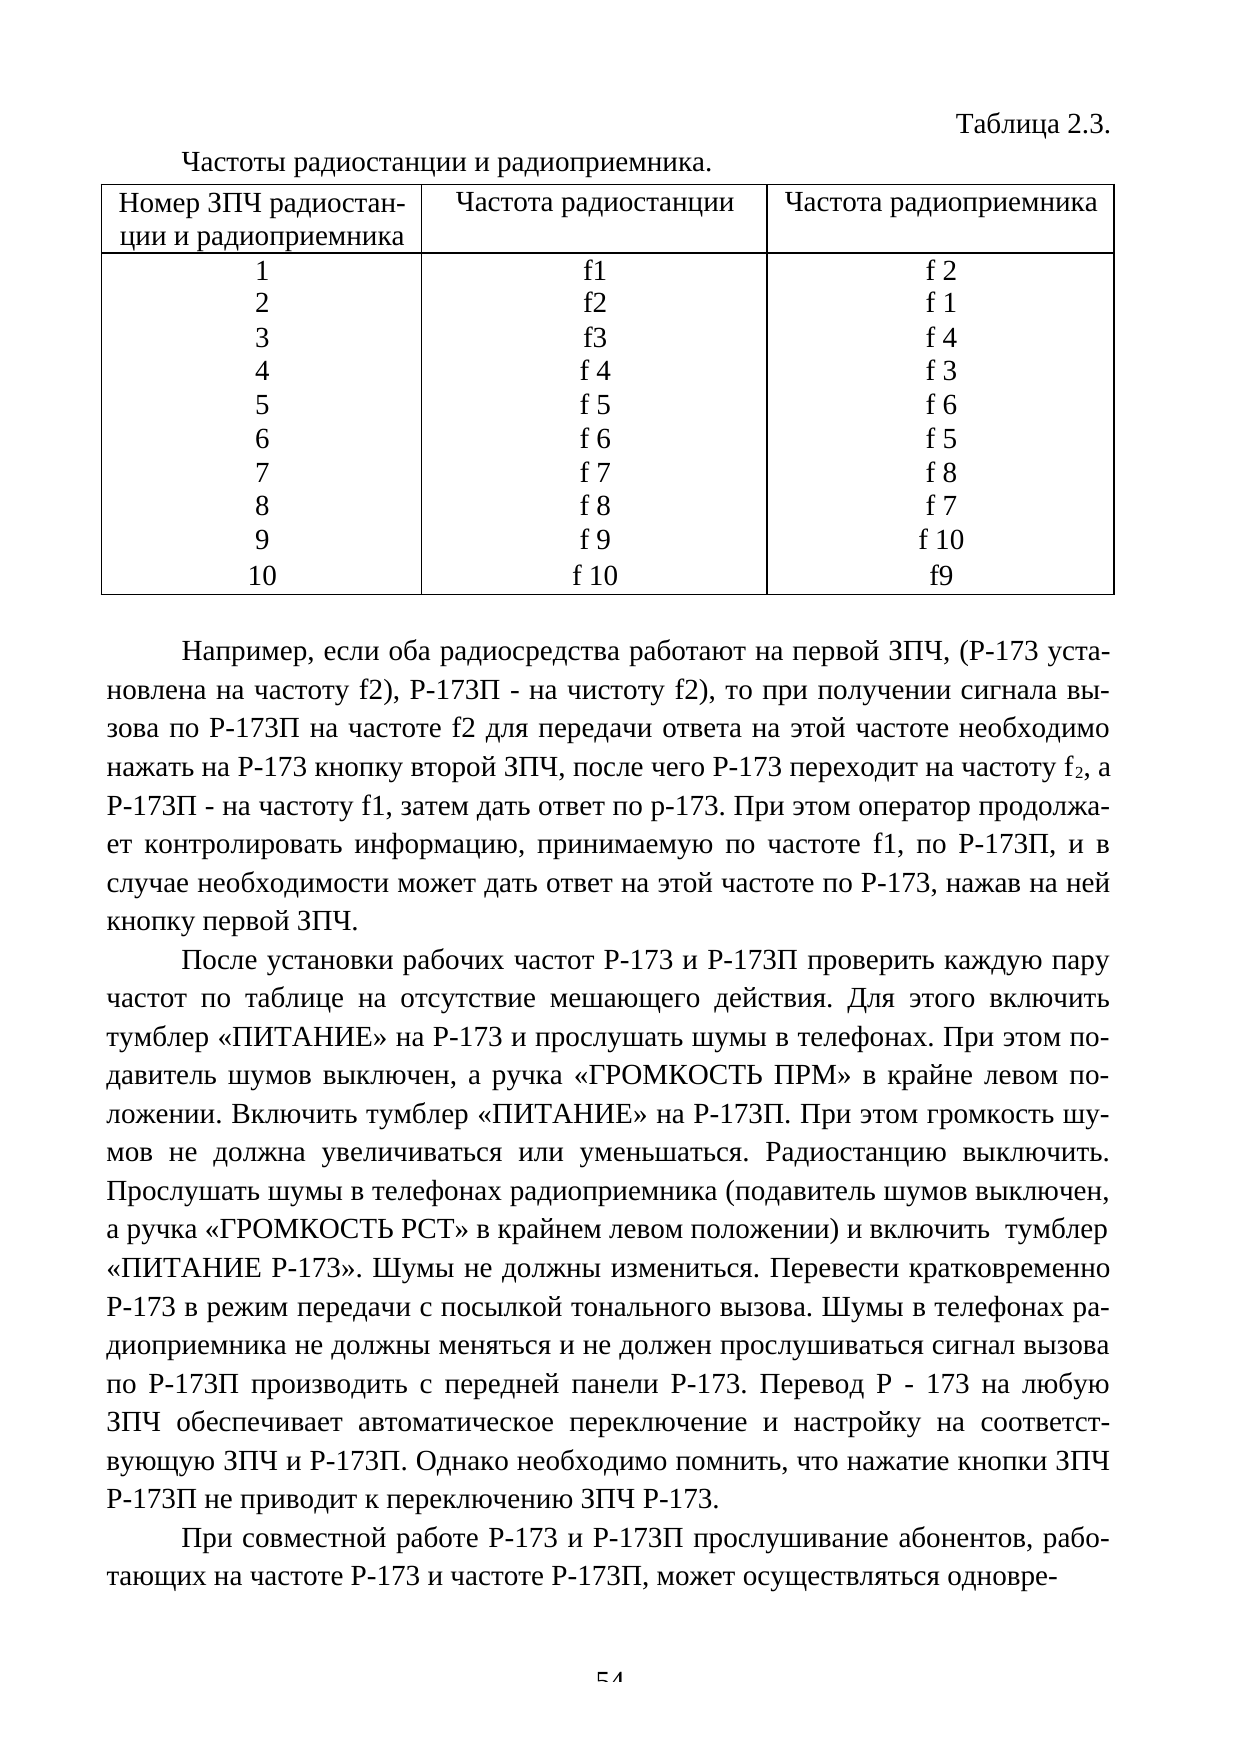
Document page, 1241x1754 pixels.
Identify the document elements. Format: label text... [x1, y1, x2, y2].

table_header Частота радиостанции [422, 185, 766, 252]
table_cell f 3 [768, 355, 1113, 389]
table_cell 8 [102, 491, 421, 524]
text После установки рабочих частот Р-173 и Р-173П проверить каждую пару частот по таблице на отсутствие мешающего действия. Для этого включить тумблер «ПИТАНИЕ» на Р-173 и прослушать шумы в телефонах. При этом по- давитель шумов выключен, а ручка «ГРОМКОСТЬ ПРМ» в крайне левом по- ложении. Включить тумблер «ПИТАНИЕ» на Р-173П. При этом громкость шу- мов не должна увеличиваться или уменьшаться. Радиостанцию выключить. Прослушать шумы в телефонах радиоприемника (подавитель шумов выключен, а ручка «ГРОМКОСТЬ РСТ» в крайнем левом положении) и включить тумблер [106, 942, 1111, 1245]
table_cell f 4 [768, 322, 1113, 355]
table_cell f 8 [422, 491, 766, 524]
table_cell f 8 [768, 457, 1113, 491]
table_cell f 10 [422, 558, 766, 594]
text «ПИТАНИЕ Р-173». Шумы не должны измениться. Перевести кратковременно Р-173 в режим передачи с посылкой тонального вызова. Шумы в телефонах ра- диоприемника не должны меняться и не должен прослушиваться сигнал вызова по Р-173П производить с передней панели Р-173. Перевод Р - 173 на любую ЗПЧ обеспечивает автоматическое переключение и настройку на соответст- вующую ЗПЧ и Р-173П. Однако необходимо помнить, что нажатие кнопки ЗПЧ Р-173П не приводит к переключению ЗПЧ Р-173. [106, 1250, 1111, 1515]
table_cell 6 [102, 423, 421, 457]
table_header Номер ЗПЧ радиостан- ции и радиоприемника [102, 185, 421, 252]
table_cell f9 [768, 558, 1113, 594]
table_cell f2 [422, 287, 766, 322]
text Таблица 2.3. [83, 106, 1111, 139]
table_cell f 5 [768, 423, 1113, 457]
table_cell f 4 [422, 355, 766, 389]
table_cell f 5 [422, 389, 766, 423]
table_cell 1 [102, 254, 421, 287]
table_cell f1 [422, 254, 766, 287]
table_cell 10 [102, 558, 421, 594]
table_cell 5 [102, 389, 421, 423]
text При совместной работе Р-173 и Р-173П прослушивание абонентов, рабо- тающих на частоте Р-173 и частоте Р-173П, может осуществляться одновре- [106, 1520, 1111, 1592]
table_cell f 10 [768, 524, 1113, 558]
text Частоты радиостанции и радиоприемника. [181, 144, 1157, 178]
table_cell f 6 [422, 423, 766, 457]
table_cell f 6 [768, 389, 1113, 423]
table_header Частота радиоприемника [768, 185, 1113, 252]
text Например, если оба радиосредства работают на первой ЗПЧ, (Р-173 уста- новлена на частоту f2), Р-173П - на чистоту f2), то при получении сигнала вы- зова по Р-173П на частоте f2 для передачи ответа на этой частоте необходимо нажать на Р-173 кнопку второй ЗПЧ, после чего Р-173 переходит на частоту f2, а Р-173П - на частоту f1, затем дать ответ по р-173. При этом оператор продолжа- ет контролировать информацию, принимаемую по частоте f1, по P-173П, и в случае необходимости может дать ответ на этой частоте по Р-173, нажав на ней кнопку первой ЗПЧ. [106, 633, 1111, 937]
table_cell f 1 [768, 287, 1113, 322]
table_cell f 7 [422, 457, 766, 491]
table_cell 9 [102, 524, 421, 558]
table_cell f 9 [422, 524, 766, 558]
table_cell 4 [102, 355, 421, 389]
table_cell 2 [102, 287, 421, 322]
table_cell f 2 [768, 254, 1113, 287]
table_cell f3 [422, 322, 766, 355]
table_cell 7 [102, 457, 421, 491]
table_cell f 7 [768, 491, 1113, 524]
table_cell 3 [102, 322, 421, 355]
